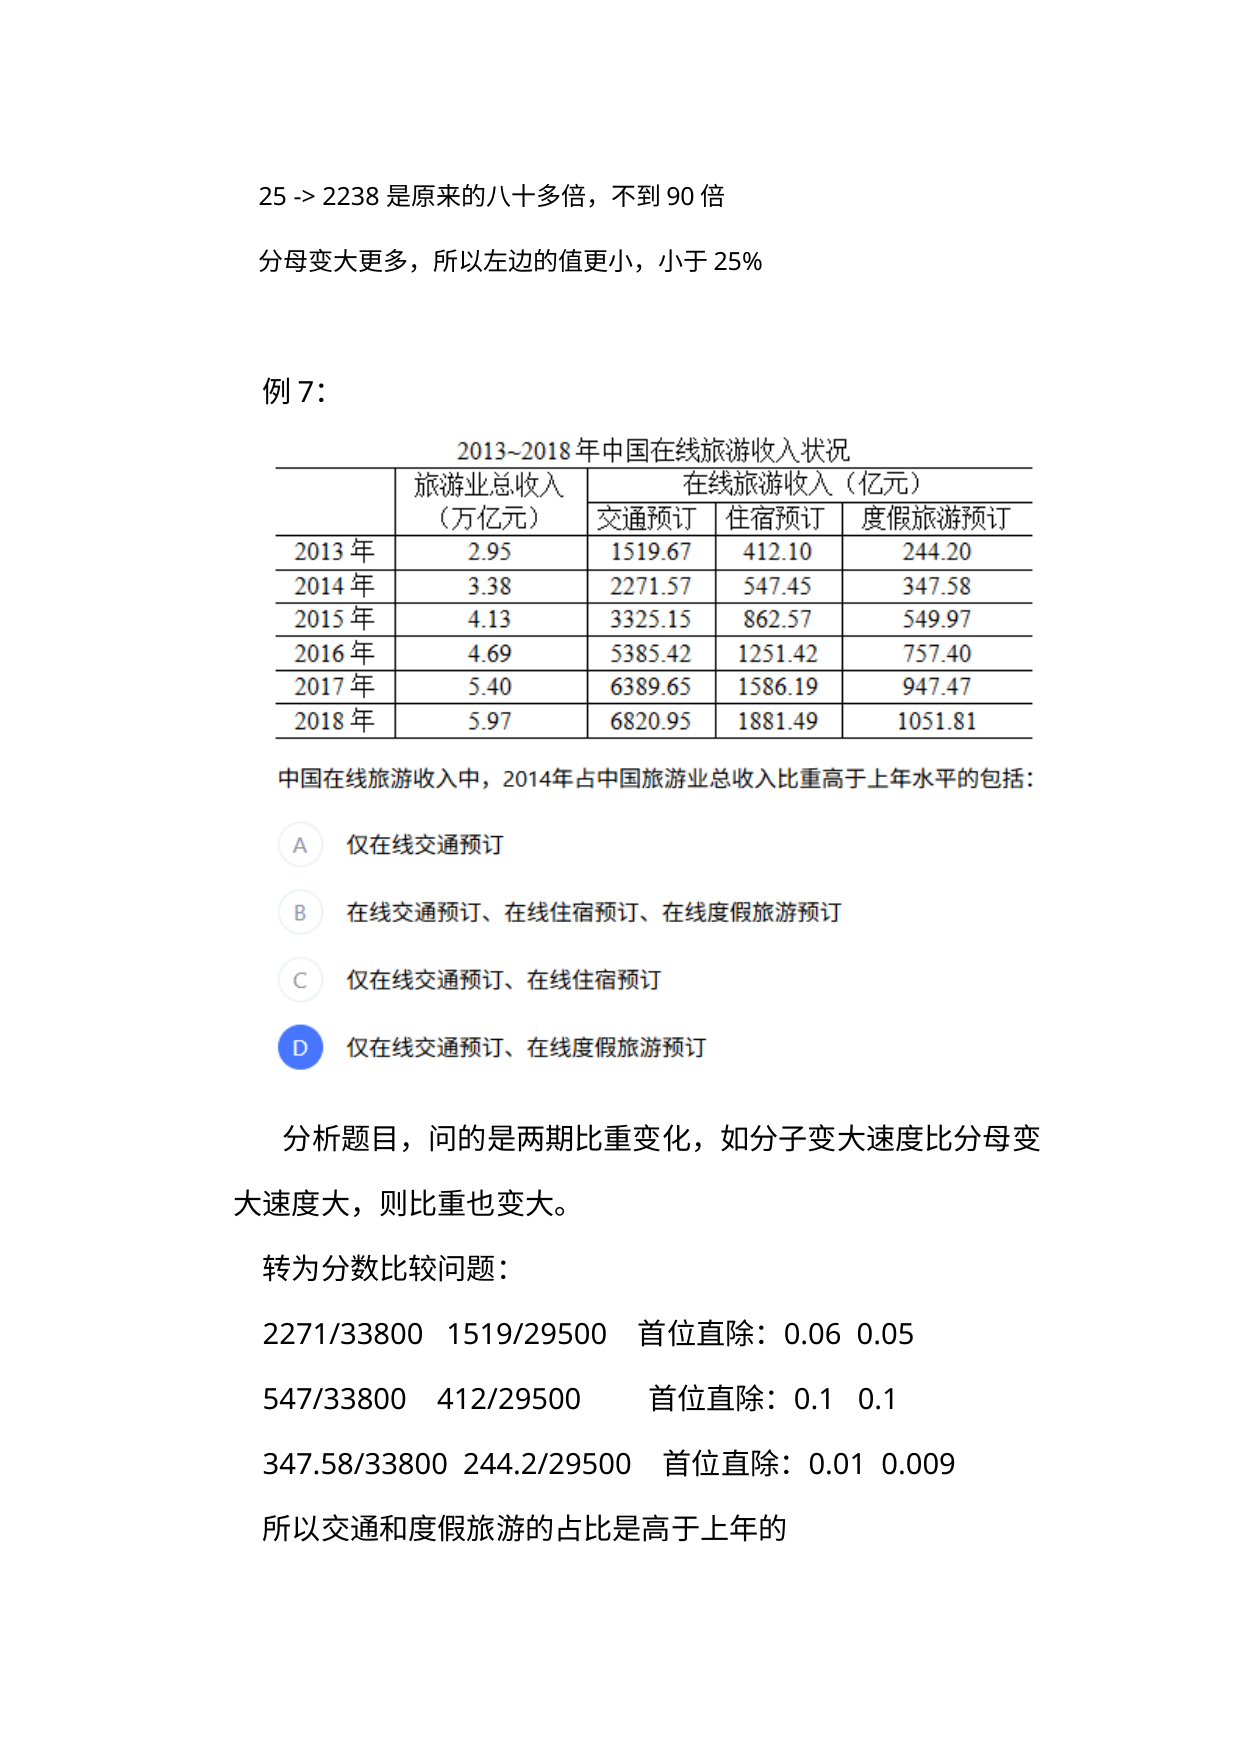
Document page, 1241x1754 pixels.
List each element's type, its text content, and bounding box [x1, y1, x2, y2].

list 25 -> 2238 是原来的八十多倍，不到90倍 [233, 162, 1053, 227]
picture [265, 423, 1133, 1084]
list 例7： [233, 357, 1053, 422]
list 347.58/33800 244.2/29500 首位直除：0.01 0.009 [233, 1429, 1053, 1494]
list 2271/33800 1519/29500 首位直除：0.06 0.05 [233, 1299, 1053, 1364]
list 转为分数比较问题： [233, 1234, 1053, 1299]
list 分母变大更多，所以左边的值更小，小于25% [233, 227, 1053, 292]
list 547/33800 412/29500 首位直除：0.1 0.1 [233, 1364, 1053, 1429]
list 所以交通和度假旅游的占比是高于上年的 [233, 1494, 1053, 1559]
